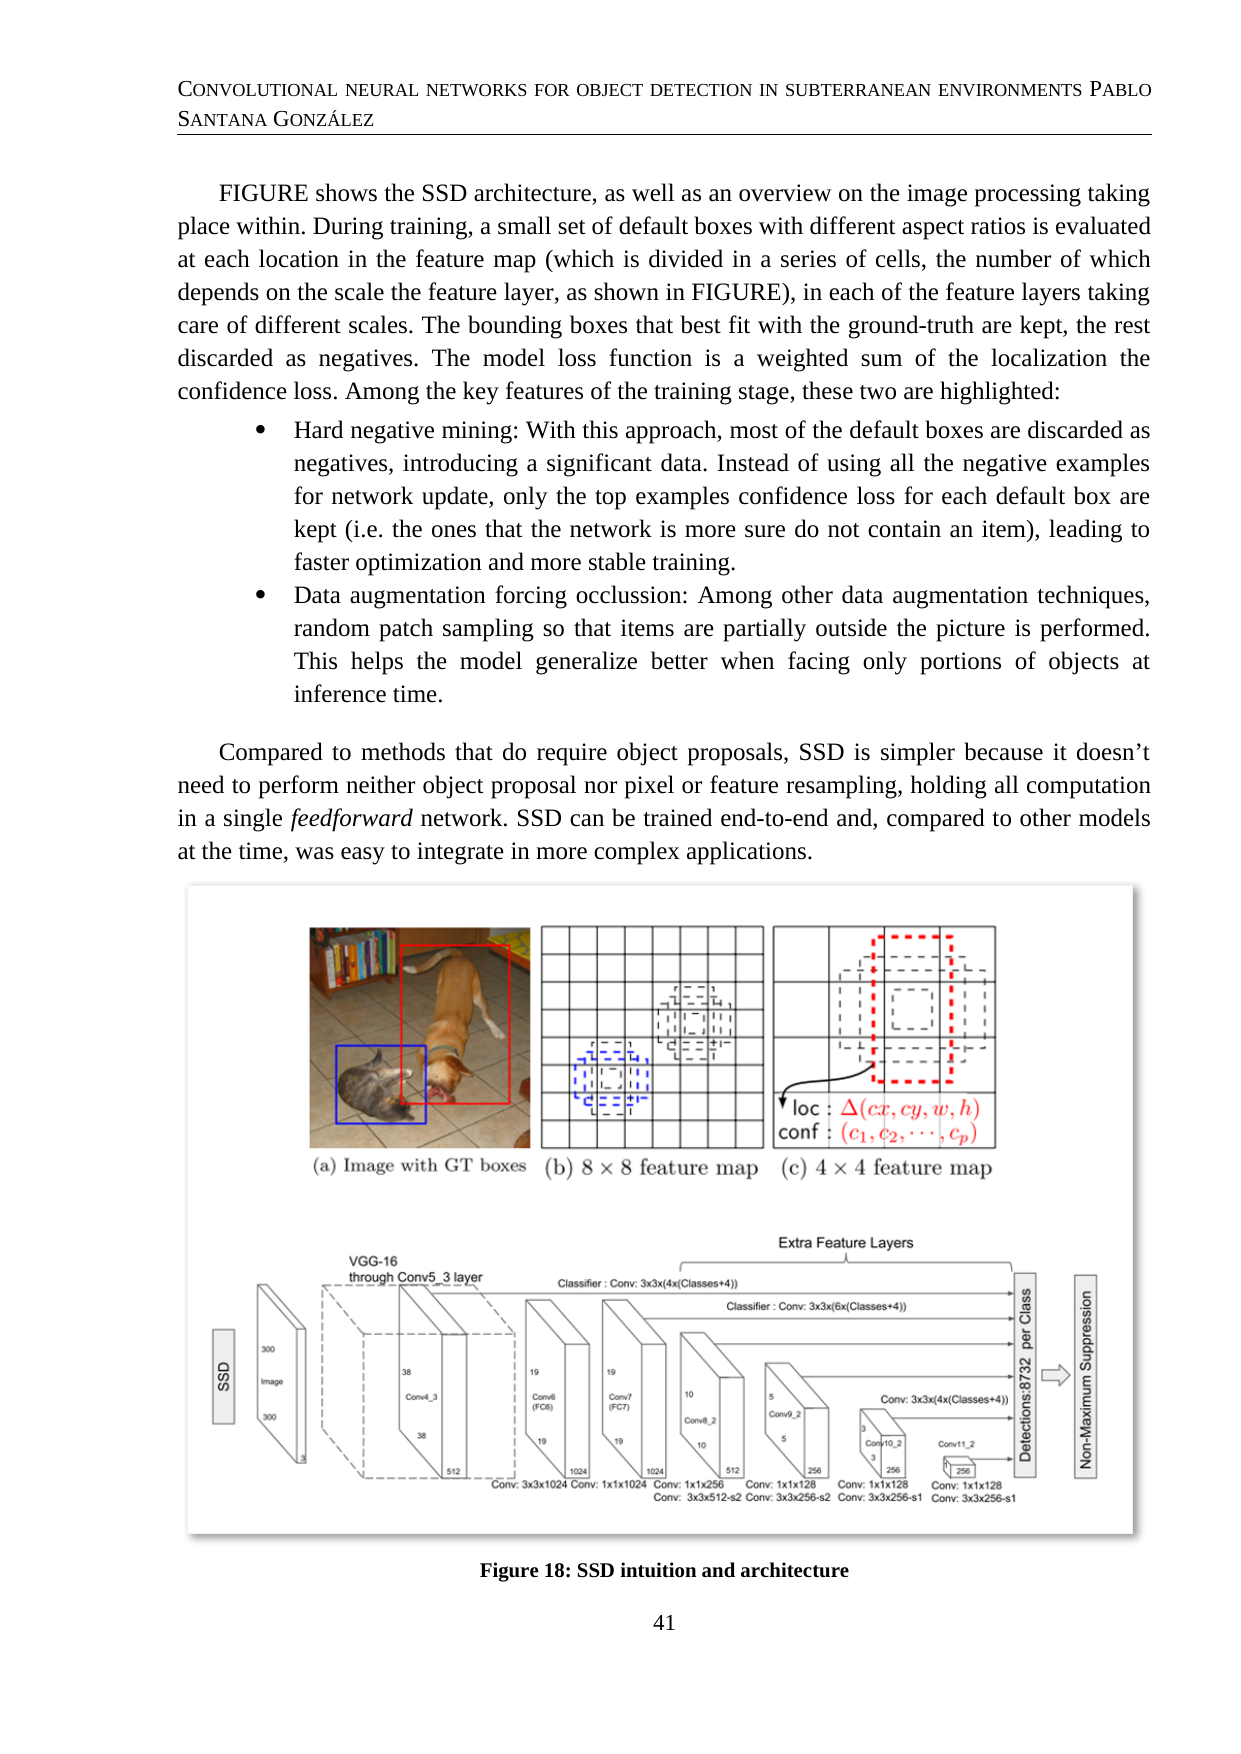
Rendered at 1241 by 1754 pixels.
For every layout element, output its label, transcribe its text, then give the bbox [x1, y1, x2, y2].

picture [188, 886, 1132, 1533]
list Data augmentation forcing occlussion: Among other data augmentation techniques, random patch sampling so that items are partially outside the picture is performed. This helps the model generalize better when facing only portions of objects at inference time. [256, 580, 1152, 708]
text FIGURE shows the SSD architecture, as well as an overview on the image processing taking place within. During training, a small set of default boxes with different aspect ratios is evaluated at each location in the feature map (which is divided in a series of cells, the number of which depends on the scale the feature layer, as shown in FIGURE), in each of the feature layers taking care of different scales. The bounding boxes that best fit with the ground-truth are kept, the rest discarded as negatives. The model loss function is a weighted sum of the localization the confidence loss. Among the key features of the training stage, these two are highlighted: [177, 178, 1152, 405]
text Compared to methods that do require object proposals, SSD is simpler because it doesn’t need to perform neither object proposal nor pixel or feature resampling, holding all computation in a single feedforward network. SSD can be trained end-to-end and, compared to other models at the time, was easy to integrate in more complex applications. [177, 737, 1152, 865]
list Hard negative mining: With this approach, most of the default boxes are discarded as negatives, introducing a significant data. Instead of using all the negative examples for network update, only the top examples confidence loss for each default box are kept (i.e. the ones that the network is more sure do not contain an item), leading to faster optimization and more stable training. [256, 415, 1152, 576]
